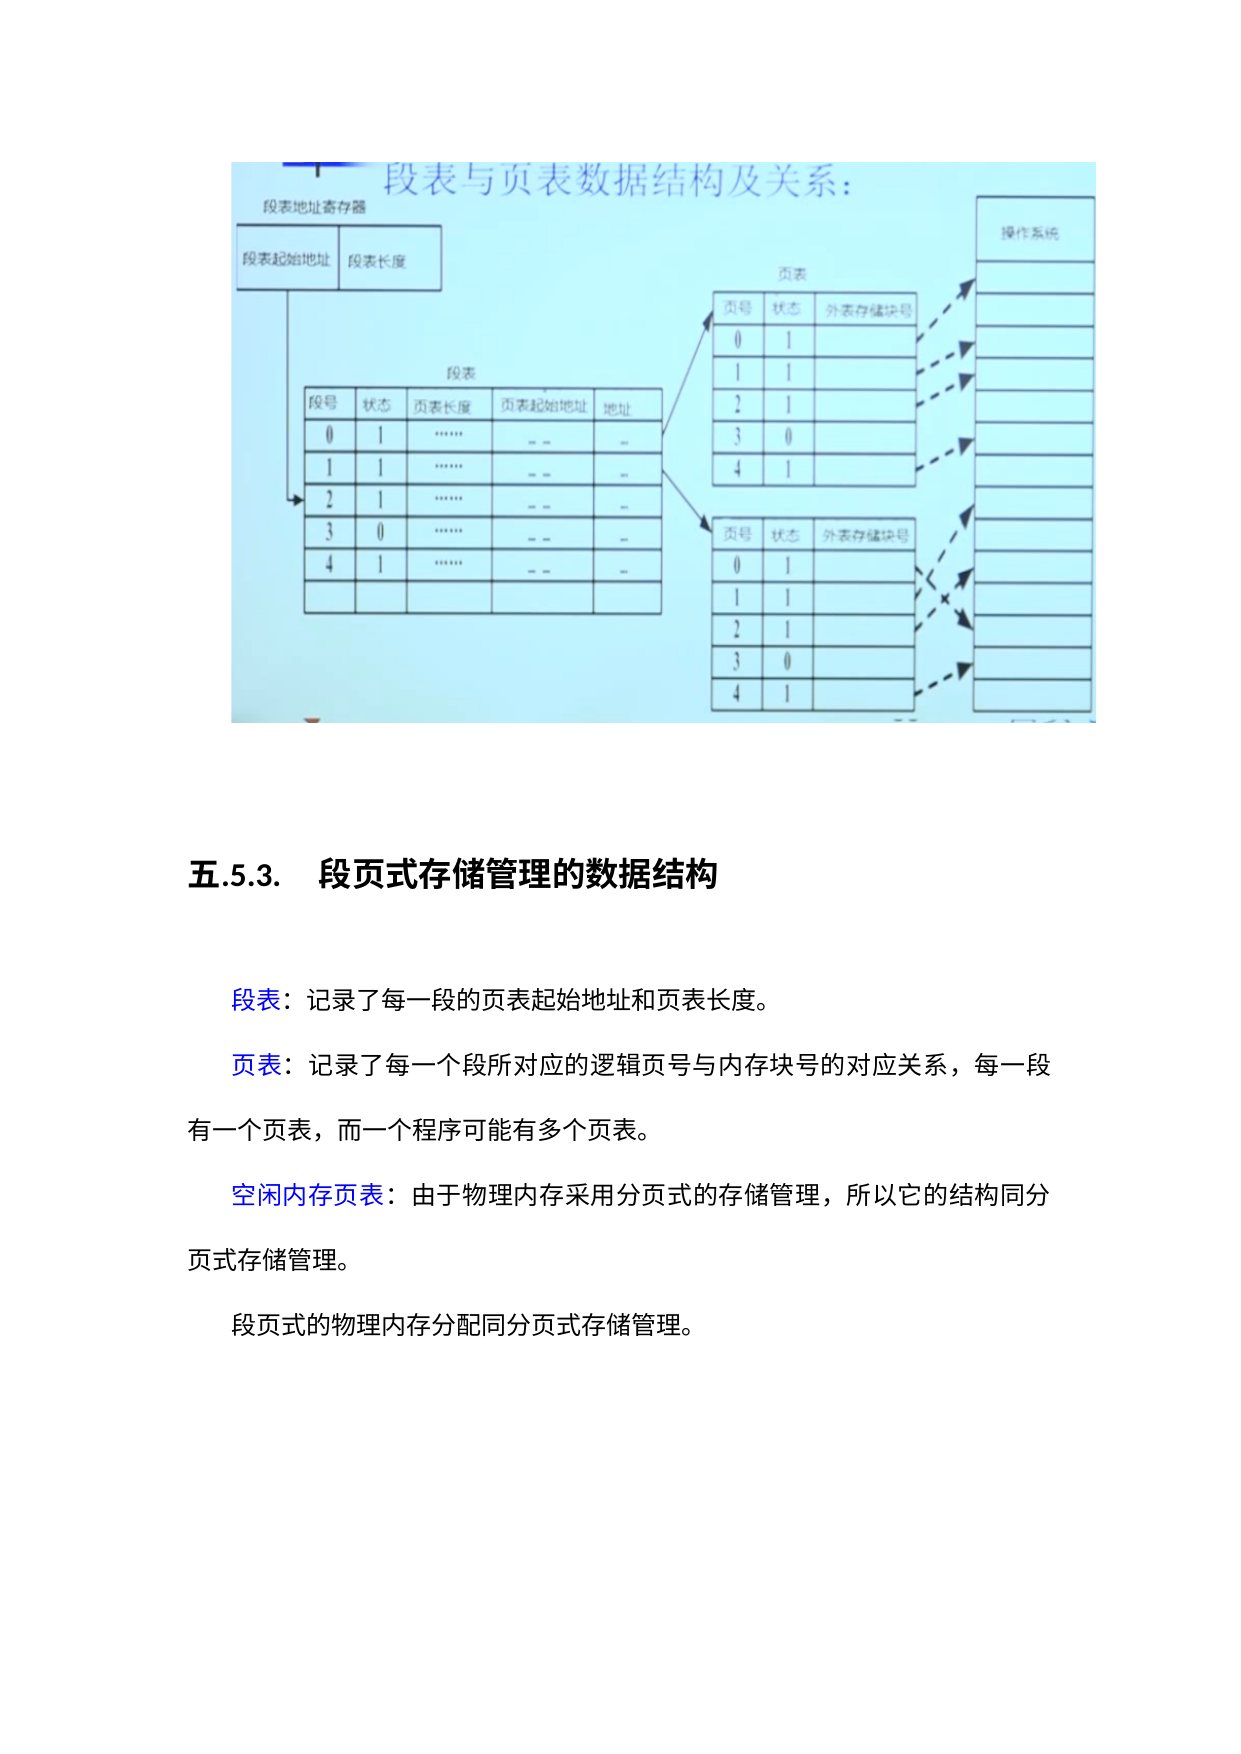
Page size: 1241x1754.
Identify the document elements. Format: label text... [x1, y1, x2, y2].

text 空闲内存页表：由于物理内存采用分页式的存储管理，所以它的结构同分页式存储管理。 [187, 1161, 1053, 1291]
text 段页式的物理内存分配同分页式存储管理。 [187, 1291, 1053, 1356]
subtitle 段页式存储管理的数据结构 [187, 839, 1053, 904]
text 页表：记录了每一个段所对应的逻辑页号与内存块号的对应关系，每一段有一个页表，而一个程序可能有多个页表。 [187, 1031, 1053, 1161]
text 段表：记录了每一段的页表起始地址和页表长度。 [187, 966, 1053, 1031]
picture [231, 162, 1097, 723]
